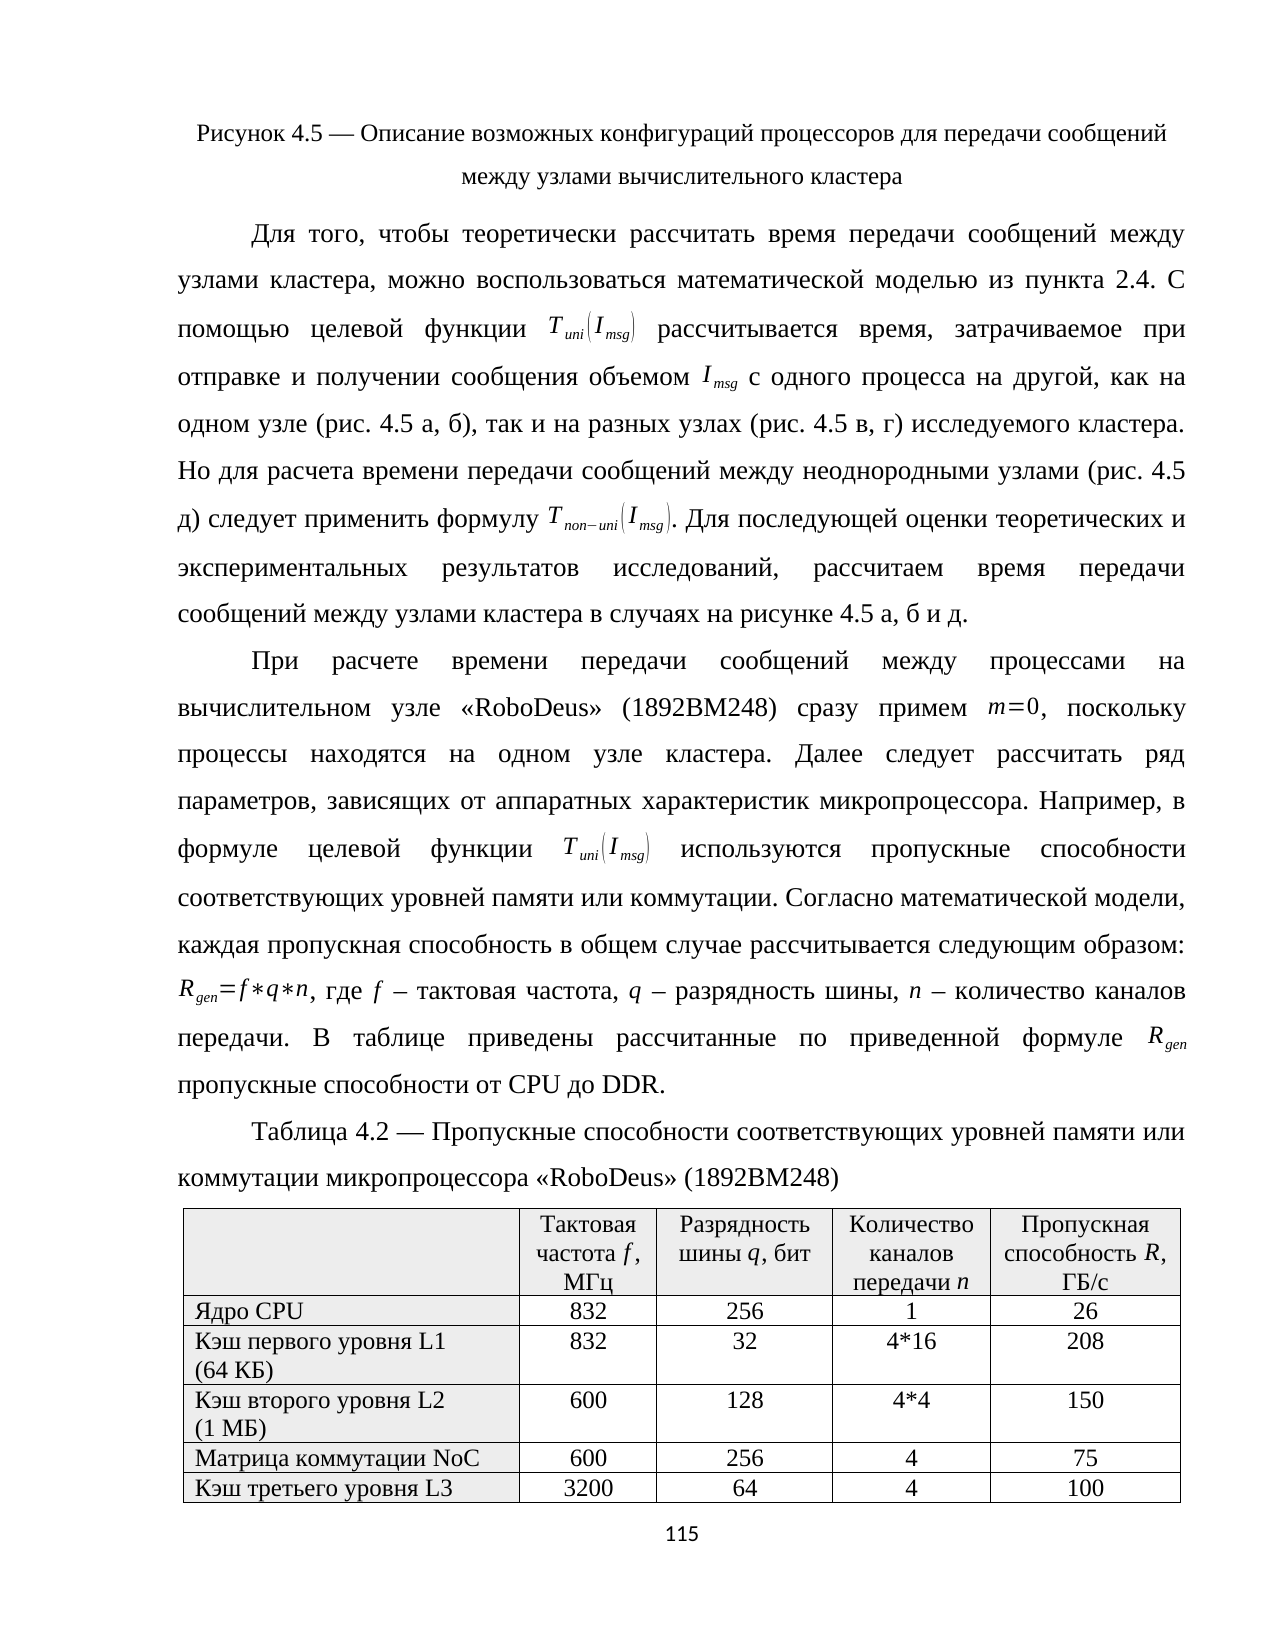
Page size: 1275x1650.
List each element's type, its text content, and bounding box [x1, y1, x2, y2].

text При расчете времени передачи сообщений между процессами на вычислительном узле «RoboDeus» (1892ВМ248) сразу примем , поскольку процессы находятся на одном узле кластера. Далее следует рассчитать ряд параметров, зависящих от аппаратных характеристик микропроцессора. Например, в формуле целевой функции используются пропускные способности соответствующих уровней памяти или коммутации. Согласно математической модели, каждая пропускная способность в общем случае рассчитывается следующим образом: , где – тактовая частота, – разрядность шины, – количество каналов передачи. В таблице приведены рассчитанные по приведенной формуле пропускные способности от CPU до DDR. [177, 644, 1186, 1099]
table_header Пропускная способность , ГБ/с [991, 1209, 1180, 1295]
table_cell 4 [833, 1473, 990, 1502]
table_cell 208 [991, 1326, 1180, 1384]
table_cell 600 [520, 1443, 656, 1472]
table_cell Ядро CPU [184, 1296, 519, 1325]
table_cell 3200 [520, 1473, 656, 1502]
text Для того, чтобы теоретически рассчитать время передачи сообщений между узлами кластера, можно воспользоваться математической моделью из пункта 2.4. С помощью целевой функции рассчитывается время, затрачиваемое при отправке и получении сообщения объемом с одного процесса на другой, как на одном узле (рис. 4.5 а, б), так и на разных узлах (рис. 4.5 в, г) исследуемого кластера. Но для расчета времени передачи сообщений между неоднородными узлами (рис. 4.5 д) следует применить формулу . Для последующей оценки теоретических и экспериментальных результатов исследований, рассчитаем время передачи сообщений между узлами кластера в случаях на рисунке 4.5 а, б и д. [177, 217, 1186, 629]
table_cell Кэш первого уровня L1 (64 КБ) [184, 1326, 519, 1384]
text Таблица 4.2 — Пропускные способности соответствующих уровней памяти или коммутации микропроцессора «RoboDeus» (1892ВМ248) [177, 1115, 1186, 1193]
table_cell 4*16 [833, 1326, 990, 1384]
table_cell 4*4 [833, 1385, 990, 1442]
table_header Количество каналов передачи [833, 1209, 990, 1295]
table_cell 32 [657, 1326, 832, 1384]
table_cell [184, 1473, 519, 1502]
table_cell 832 [520, 1326, 656, 1384]
table_cell 600 [520, 1385, 656, 1442]
table_header [184, 1209, 519, 1295]
table_cell Кэш второго уровня L2 (1 МБ) [184, 1385, 519, 1442]
table_cell 75 [991, 1443, 1180, 1472]
table_header Тактовая частота , МГц [520, 1209, 656, 1295]
table_header Разрядность шины , бит [657, 1209, 832, 1295]
table_cell 832 [520, 1296, 656, 1325]
table_cell 4 [833, 1443, 990, 1472]
table_cell 26 [991, 1296, 1180, 1325]
table_cell 100 [991, 1473, 1180, 1502]
table_cell 128 [657, 1385, 832, 1442]
table_cell 150 [991, 1385, 1180, 1442]
table_cell 64 [657, 1473, 832, 1502]
table_cell Матрица коммутации NoC [184, 1443, 519, 1472]
table_cell 256 [657, 1443, 832, 1472]
table_cell 256 [657, 1296, 832, 1325]
text Рисунок 4.5 — Описание возможных конфигураций процессоров для передачи сообщений между узлами вычислительного кластера [177, 118, 1186, 190]
table_cell 1 [833, 1296, 990, 1325]
